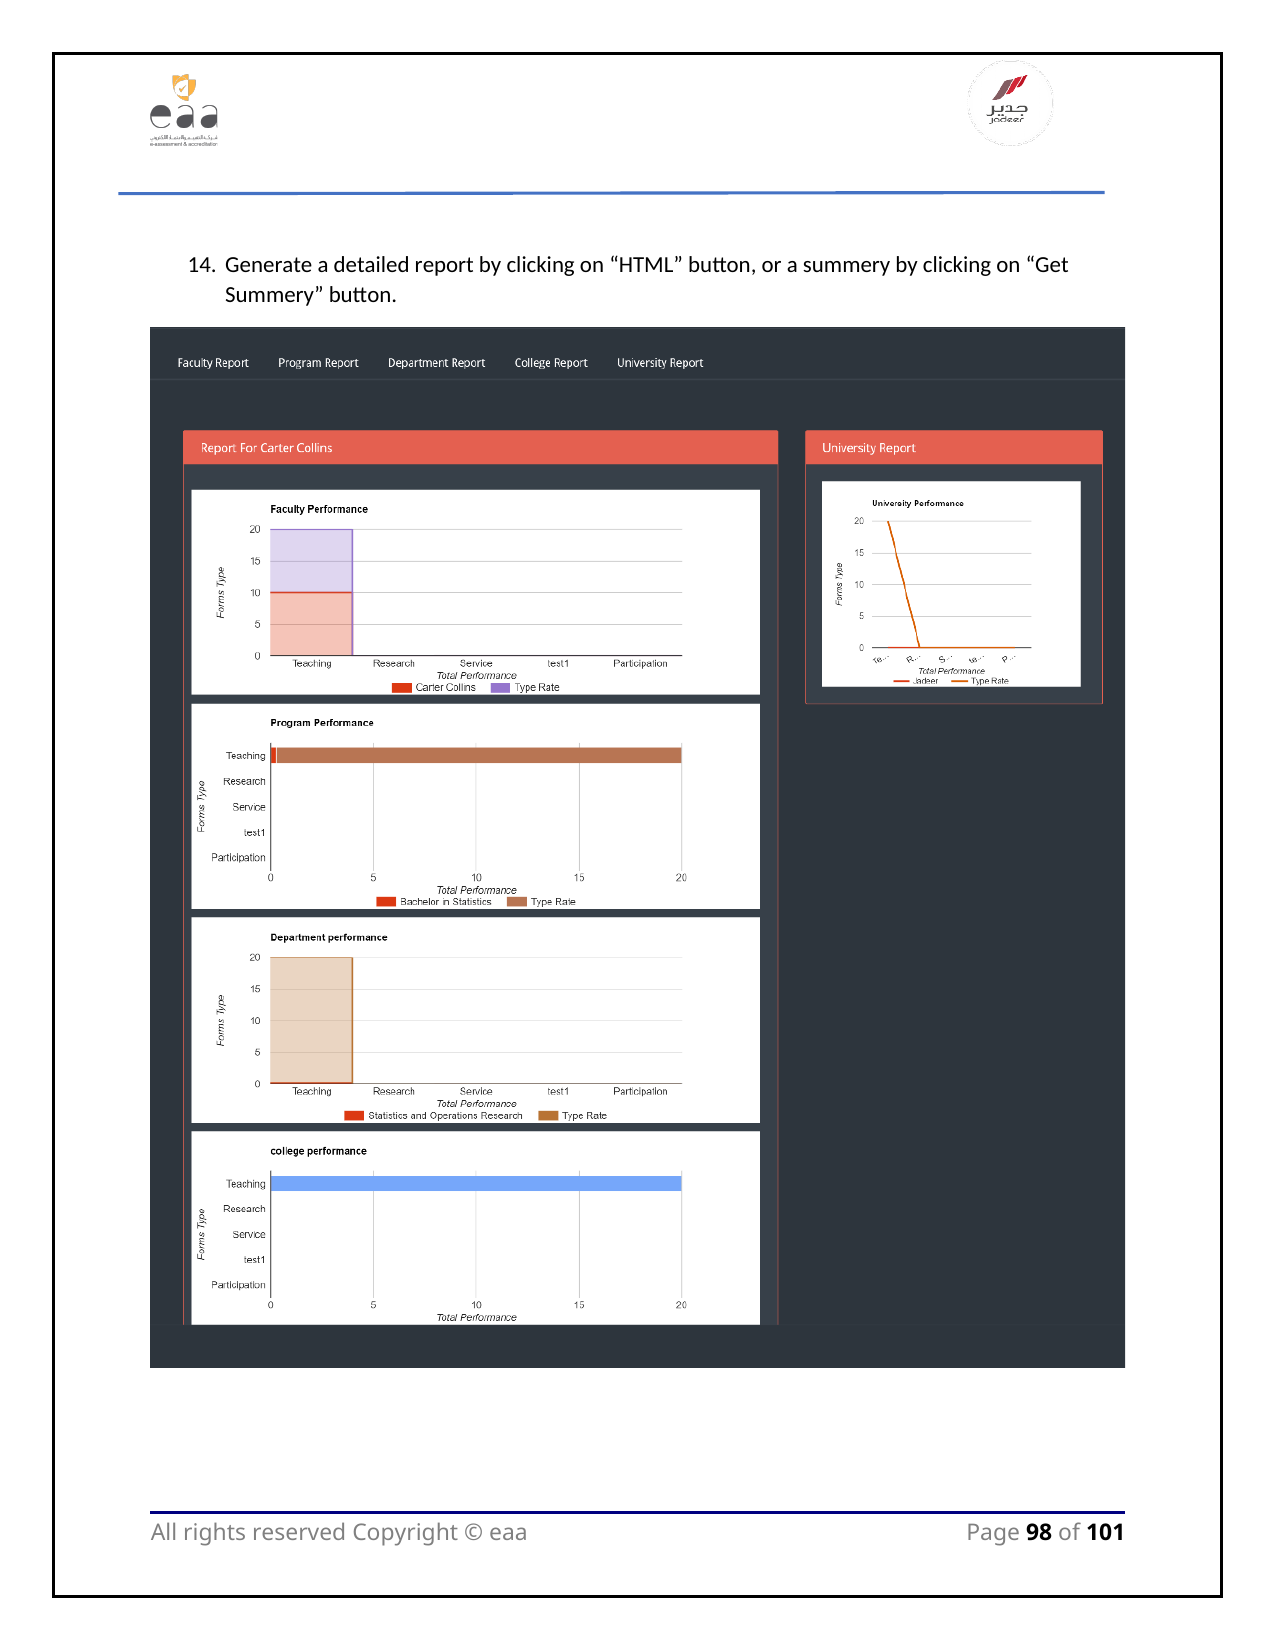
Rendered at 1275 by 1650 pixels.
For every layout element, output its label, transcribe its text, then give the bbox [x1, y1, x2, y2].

picture [150, 327, 1125, 1368]
picture [967, 60, 1054, 146]
list Generate a detailed report by clicking on “HTML” button, or a summery by clicking on “Get Summery” button. [187, 250, 1125, 308]
picture [150, 74, 218, 146]
